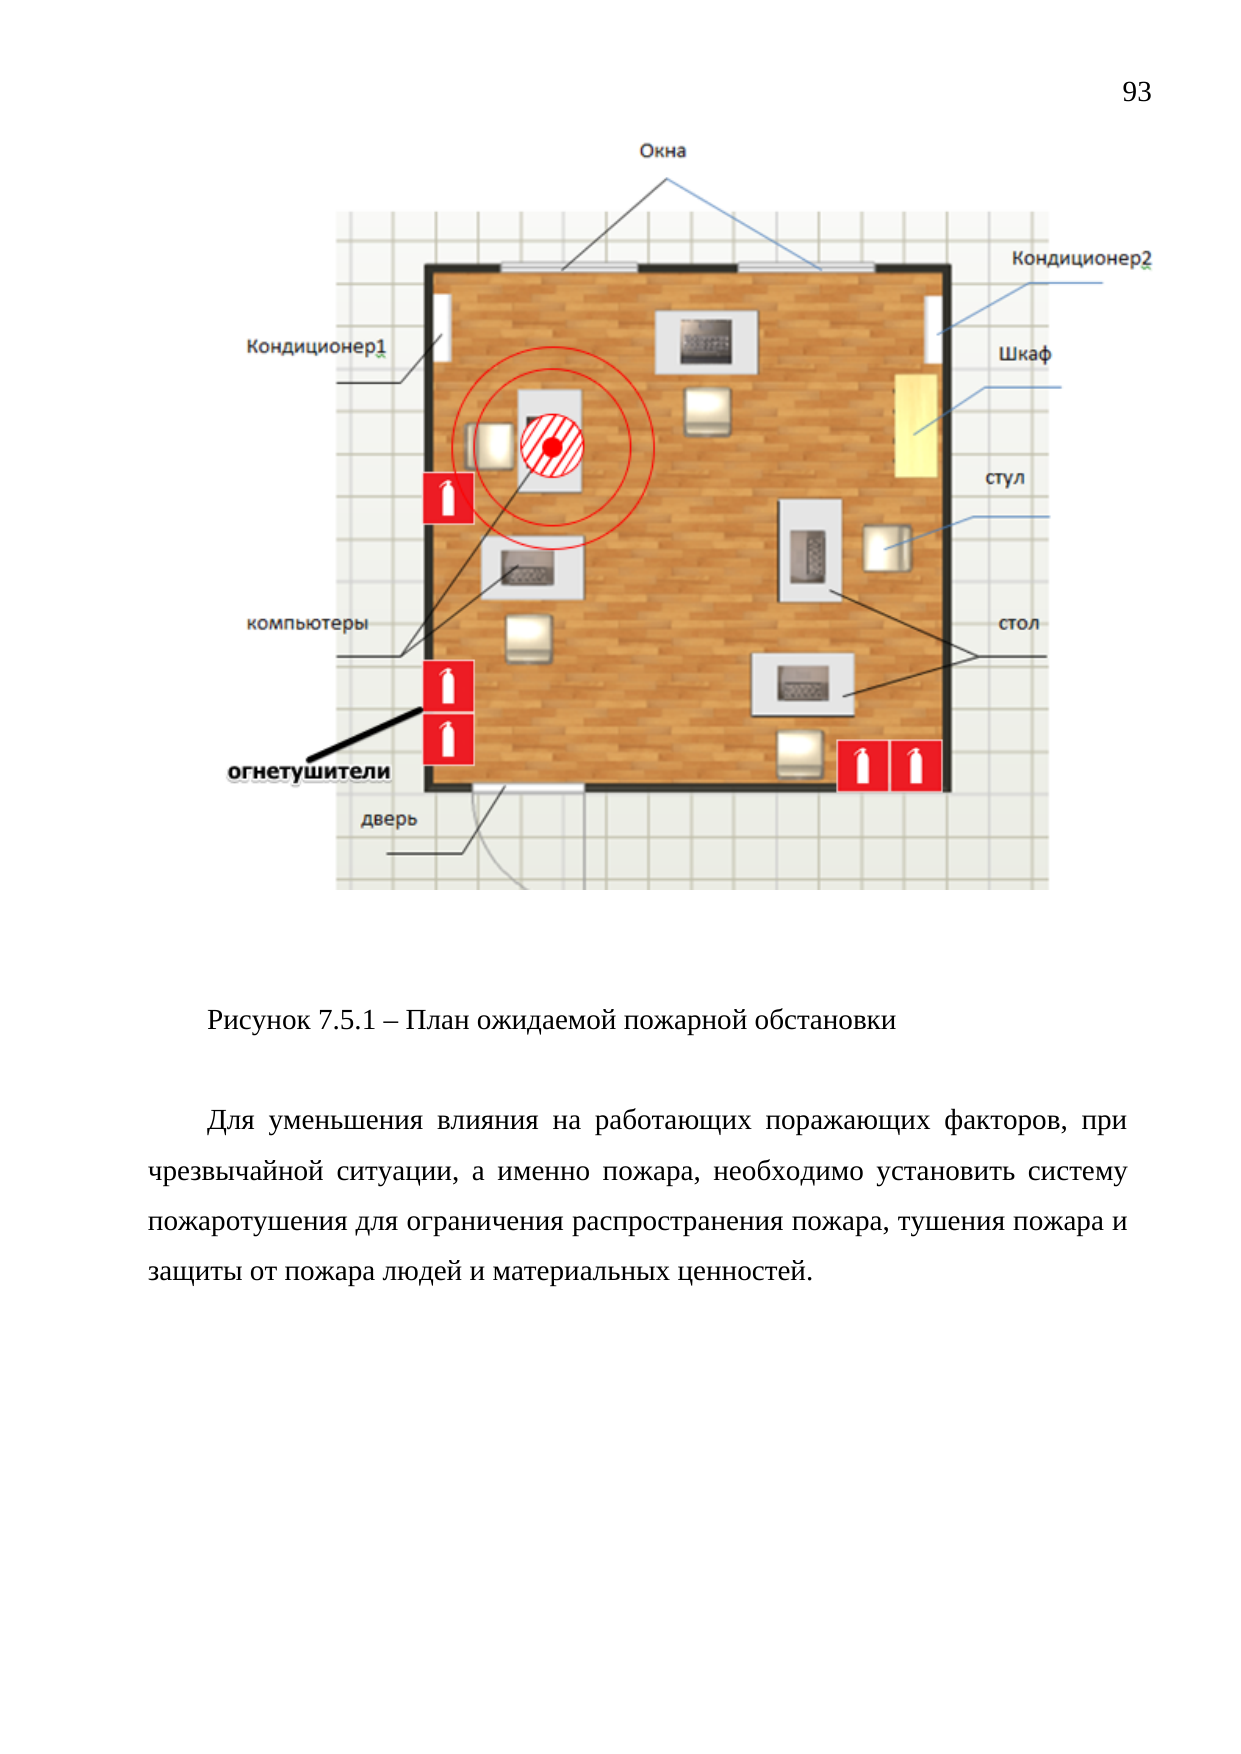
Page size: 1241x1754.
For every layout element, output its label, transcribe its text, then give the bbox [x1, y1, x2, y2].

picture [206, 141, 1159, 890]
text Для уменьшения влияния на работающих поражающих факторов, при чрезвычайной ситуации, а именно пожара, необходимо установить систему пожаротушения для ограничения распространения пожара, тушения пожара и защиты от пожара людей и материальных ценностей. [148, 1102, 1129, 1287]
text Рисунок 7.5.1 – План ожидаемой пожарной обстановки [148, 1002, 1152, 1035]
